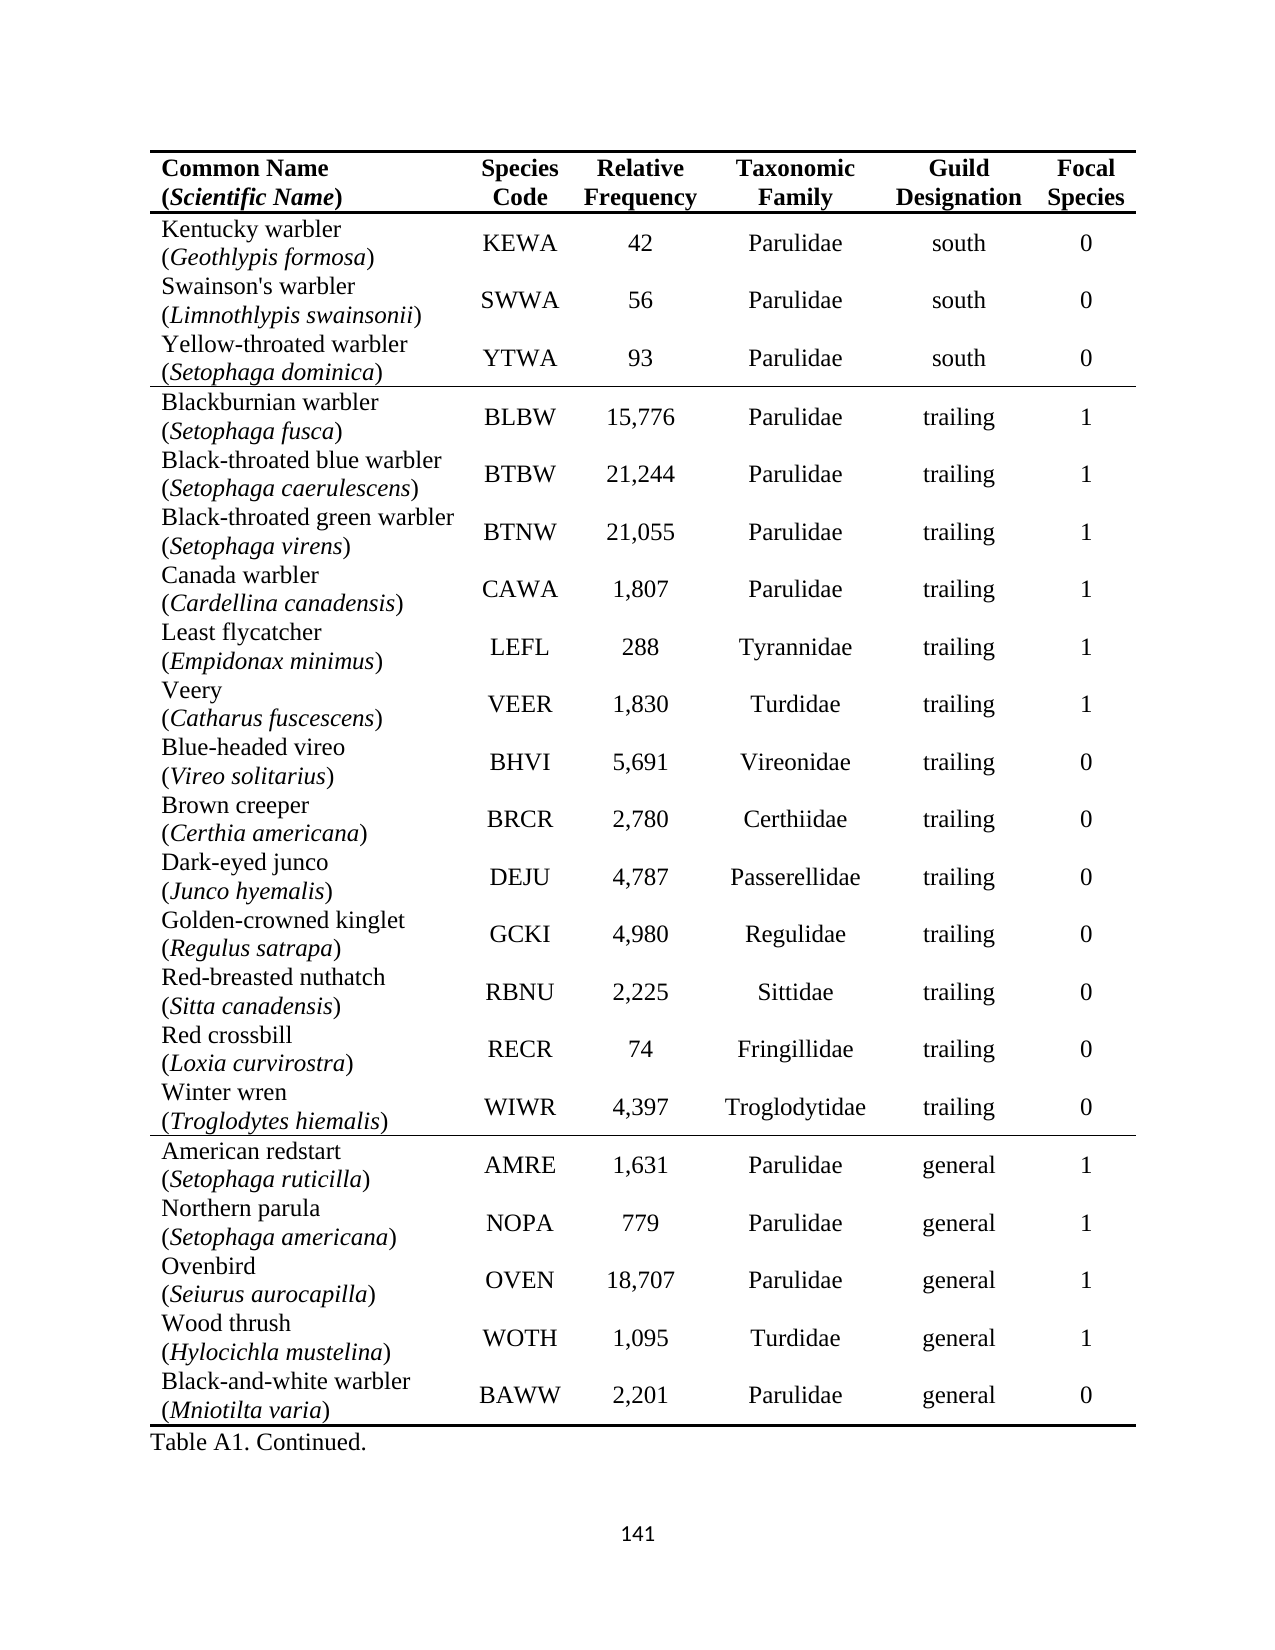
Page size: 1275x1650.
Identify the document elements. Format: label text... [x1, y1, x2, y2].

table_header Common Name (Scientific Name) [150, 153, 468, 211]
table_cell 2,225 [572, 962, 709, 1020]
table_cell Parulidae [709, 271, 882, 329]
table_cell Regulidae [709, 905, 882, 962]
table_cell Dark-eyed junco (Junco hyemalis) [150, 847, 468, 905]
table_cell Vireonidae [709, 732, 882, 790]
table_cell trailing [882, 732, 1036, 790]
table_cell Sittidae [709, 962, 882, 1020]
table_cell Parulidae [709, 387, 882, 445]
table_cell Yellow-throated warbler (Setophaga dominica) [150, 329, 468, 386]
table_cell 15,776 [572, 387, 709, 445]
table_cell 4,397 [572, 1077, 709, 1135]
table_cell 0 [1036, 847, 1136, 905]
table_cell 1 [1036, 675, 1136, 732]
table_cell trailing [882, 962, 1036, 1020]
table_header Relative Frequency [572, 153, 709, 211]
table_cell trailing [882, 617, 1036, 675]
table_cell trailing [882, 502, 1036, 560]
table_cell general [882, 1308, 1036, 1366]
table_cell GCKI [468, 905, 572, 962]
table_cell BLBW [468, 387, 572, 445]
table_cell Golden-crowned kinglet (Regulus satrapa) [150, 905, 468, 962]
table_cell Red crossbill (Loxia curvirostra) [150, 1020, 468, 1077]
table_cell Blackburnian warbler (Setophaga fusca) [150, 387, 468, 445]
table_cell Black-throated green warbler (Setophaga virens) [150, 502, 468, 560]
table_cell 1 [1036, 560, 1136, 617]
table_cell 1 [1036, 445, 1136, 502]
table_cell 1 [1036, 387, 1136, 445]
table_cell 0 [1036, 790, 1136, 847]
table_cell 74 [572, 1020, 709, 1077]
table_cell general [882, 1251, 1036, 1308]
table_cell Least flycatcher (Empidonax minimus) [150, 617, 468, 675]
table_cell Red-breasted nuthatch (Sitta canadensis) [150, 962, 468, 1020]
table_cell BTNW [468, 502, 572, 560]
table_cell Parulidae [709, 1193, 882, 1251]
table_cell OVEN [468, 1251, 572, 1308]
table_cell DEJU [468, 847, 572, 905]
table_cell Tyrannidae [709, 617, 882, 675]
table_cell BAWW [468, 1366, 572, 1424]
table_cell Kentucky warbler (Geothlypis formosa) [150, 214, 468, 271]
table_cell trailing [882, 387, 1036, 445]
table_cell Wood thrush (Hylocichla mustelina) [150, 1308, 468, 1366]
table_cell 5,691 [572, 732, 709, 790]
table_cell general [882, 1193, 1036, 1251]
table_cell trailing [882, 847, 1036, 905]
table_cell Swainson's warbler (Limnothlypis swainsonii) [150, 271, 468, 329]
table_cell Northern parula (Setophaga americana) [150, 1193, 468, 1251]
table_cell Certhiidae [709, 790, 882, 847]
table_cell WIWR [468, 1077, 572, 1135]
table_cell 1 [1036, 1308, 1136, 1366]
table_cell trailing [882, 1077, 1036, 1135]
table_cell Parulidae [709, 329, 882, 386]
table_cell Parulidae [709, 1366, 882, 1424]
table_header Taxonomic Family [709, 153, 882, 211]
table_cell south [882, 214, 1036, 271]
table_cell 779 [572, 1193, 709, 1251]
table_cell 288 [572, 617, 709, 675]
table_cell 0 [1036, 732, 1136, 790]
table_cell 2,201 [572, 1366, 709, 1424]
table_cell 1 [1036, 502, 1136, 560]
table_cell trailing [882, 560, 1036, 617]
table_cell trailing [882, 675, 1036, 732]
table_cell 0 [1036, 271, 1136, 329]
table_cell south [882, 271, 1036, 329]
text Table A1. Continued. [150, 1427, 1125, 1456]
table_cell 0 [1036, 1020, 1136, 1077]
table_cell WOTH [468, 1308, 572, 1366]
table_cell 42 [572, 214, 709, 271]
table_cell Fringillidae [709, 1020, 882, 1077]
table_cell VEER [468, 675, 572, 732]
table_cell Parulidae [709, 502, 882, 560]
table_cell 0 [1036, 214, 1136, 271]
table_cell 1 [1036, 617, 1136, 675]
table_cell 4,980 [572, 905, 709, 962]
table_cell 1 [1036, 1136, 1136, 1193]
table_cell 18,707 [572, 1251, 709, 1308]
table_cell 1,807 [572, 560, 709, 617]
table_cell 56 [572, 271, 709, 329]
table_cell American redstart (Setophaga ruticilla) [150, 1136, 468, 1193]
table_cell YTWA [468, 329, 572, 386]
table_cell south [882, 329, 1036, 386]
table_cell Brown creeper (Certhia americana) [150, 790, 468, 847]
table_cell 1 [1036, 1193, 1136, 1251]
table_cell trailing [882, 1020, 1036, 1077]
table_cell trailing [882, 905, 1036, 962]
table_cell general [882, 1366, 1036, 1424]
table_cell 93 [572, 329, 709, 386]
table_cell Black-and-white warbler (Mniotilta varia) [150, 1366, 468, 1424]
table_cell 21,244 [572, 445, 709, 502]
table_cell BTBW [468, 445, 572, 502]
table_cell KEWA [468, 214, 572, 271]
table_cell Parulidae [709, 1136, 882, 1193]
table_header Focal Species [1036, 153, 1136, 211]
table_cell 4,787 [572, 847, 709, 905]
table_cell trailing [882, 790, 1036, 847]
table_cell 0 [1036, 1077, 1136, 1135]
table_cell 0 [1036, 962, 1136, 1020]
table_cell Parulidae [709, 1251, 882, 1308]
table_header Species Code [468, 153, 572, 211]
table_cell CAWA [468, 560, 572, 617]
table_cell 1,830 [572, 675, 709, 732]
table_cell Winter wren (Troglodytes hiemalis) [150, 1077, 468, 1135]
table_header Guild Designation [882, 153, 1036, 211]
table_cell NOPA [468, 1193, 572, 1251]
table_cell 21,055 [572, 502, 709, 560]
table_cell RBNU [468, 962, 572, 1020]
table_cell BRCR [468, 790, 572, 847]
table_cell BHVI [468, 732, 572, 790]
table_cell AMRE [468, 1136, 572, 1193]
table_cell trailing [882, 445, 1036, 502]
table_cell 1 [1036, 1251, 1136, 1308]
table_cell RECR [468, 1020, 572, 1077]
table_cell Blue-headed vireo (Vireo solitarius) [150, 732, 468, 790]
table_cell 2,780 [572, 790, 709, 847]
table_cell Passerellidae [709, 847, 882, 905]
table_cell Turdidae [709, 1308, 882, 1366]
table_cell 1,095 [572, 1308, 709, 1366]
table_cell Parulidae [709, 560, 882, 617]
table_cell Canada warbler (Cardellina canadensis) [150, 560, 468, 617]
table_cell Parulidae [709, 445, 882, 502]
table_cell general [882, 1136, 1036, 1193]
table_cell Black-throated blue warbler (Setophaga caerulescens) [150, 445, 468, 502]
table_cell 1,631 [572, 1136, 709, 1193]
table_cell Ovenbird (Seiurus aurocapilla) [150, 1251, 468, 1308]
table_cell 0 [1036, 905, 1136, 962]
table_cell Parulidae [709, 214, 882, 271]
table_cell Turdidae [709, 675, 882, 732]
table_cell Veery (Catharus fuscescens) [150, 675, 468, 732]
table_cell 0 [1036, 1366, 1136, 1424]
table_cell LEFL [468, 617, 572, 675]
table_cell 0 [1036, 329, 1136, 386]
table_cell Troglodytidae [709, 1077, 882, 1135]
table_cell SWWA [468, 271, 572, 329]
